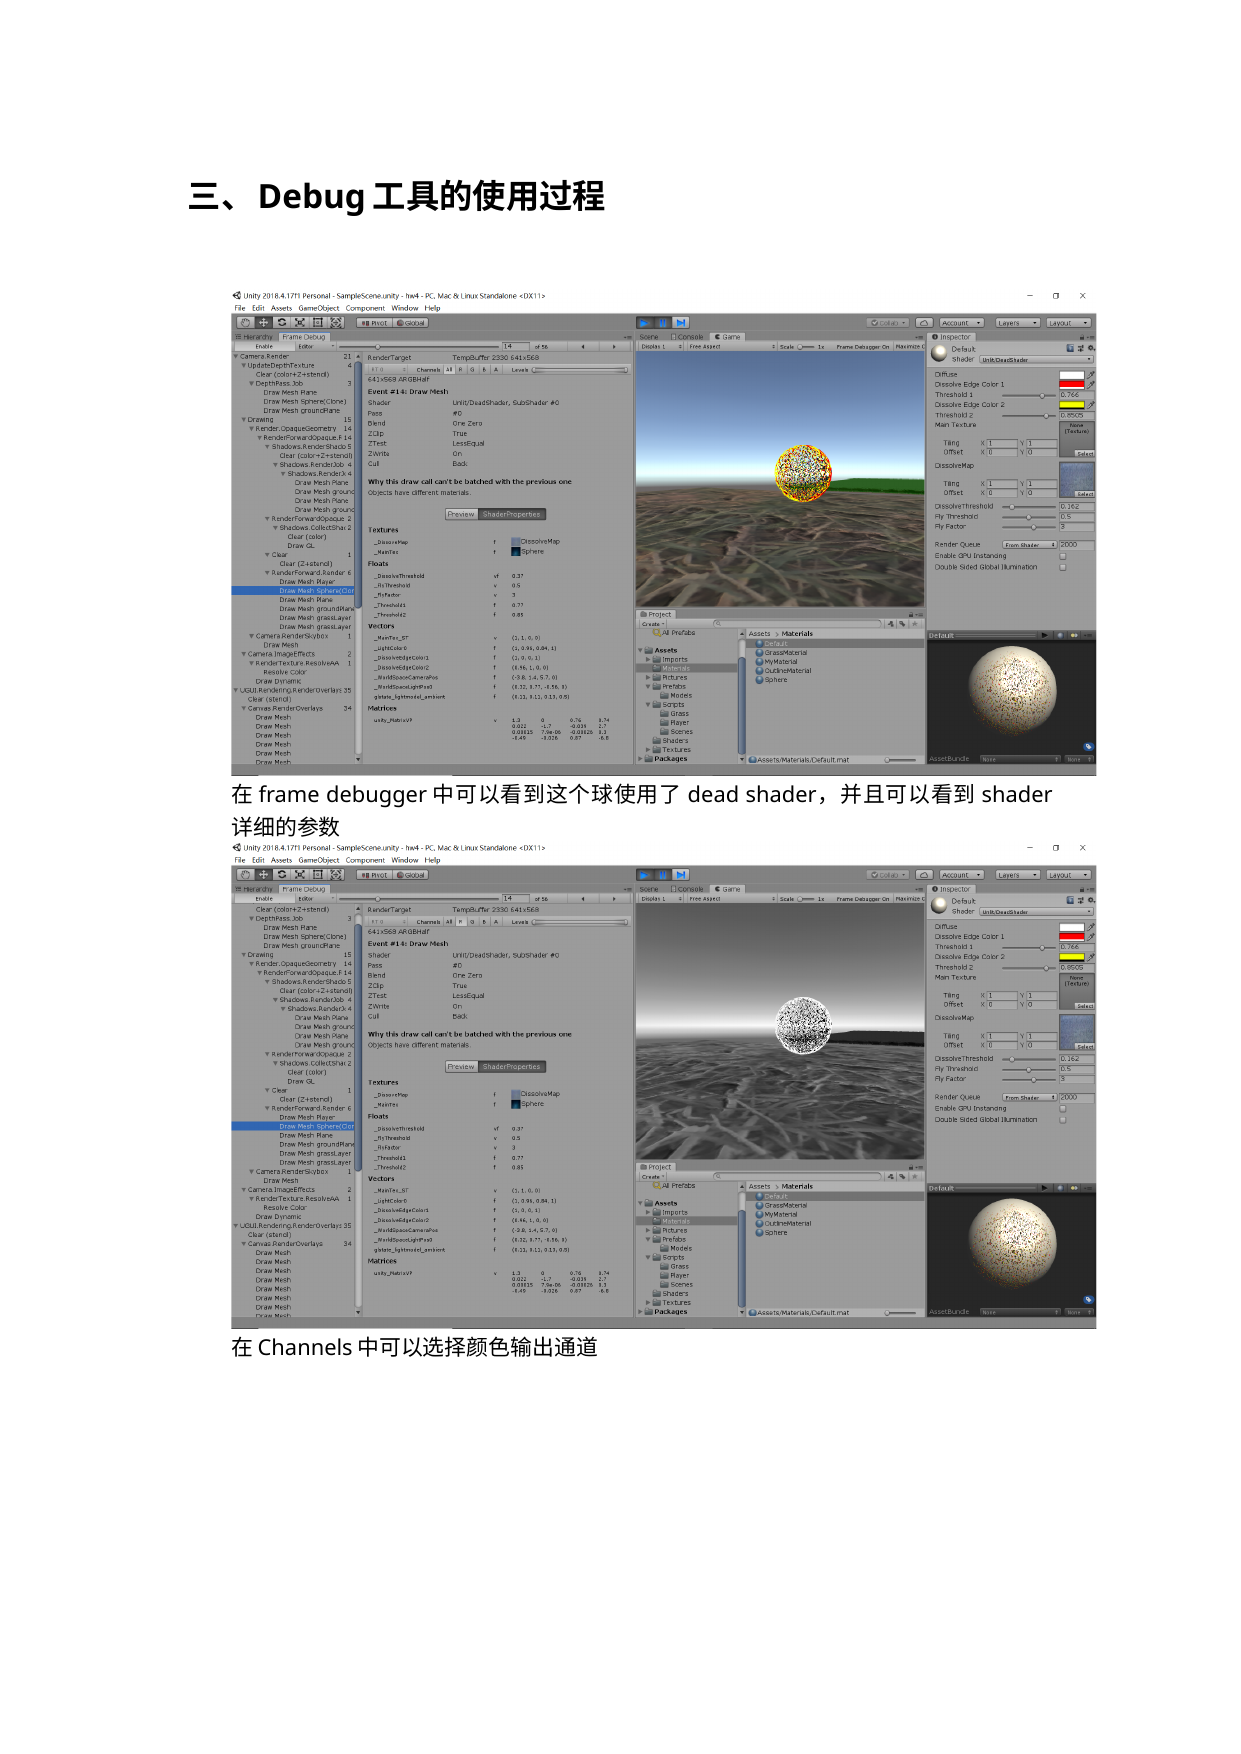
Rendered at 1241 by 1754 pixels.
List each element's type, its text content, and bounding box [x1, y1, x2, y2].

text 在frame debugger中可以看到这个球使用了dead shader，并且可以看到shader详细的参数 [231, 777, 1053, 841]
subtitle Debug工具的使用过程 [187, 162, 1053, 227]
text 在Channels中可以选择颜色输出通道 [231, 1329, 1053, 1362]
picture [231, 841, 1097, 1329]
picture [231, 289, 1097, 776]
